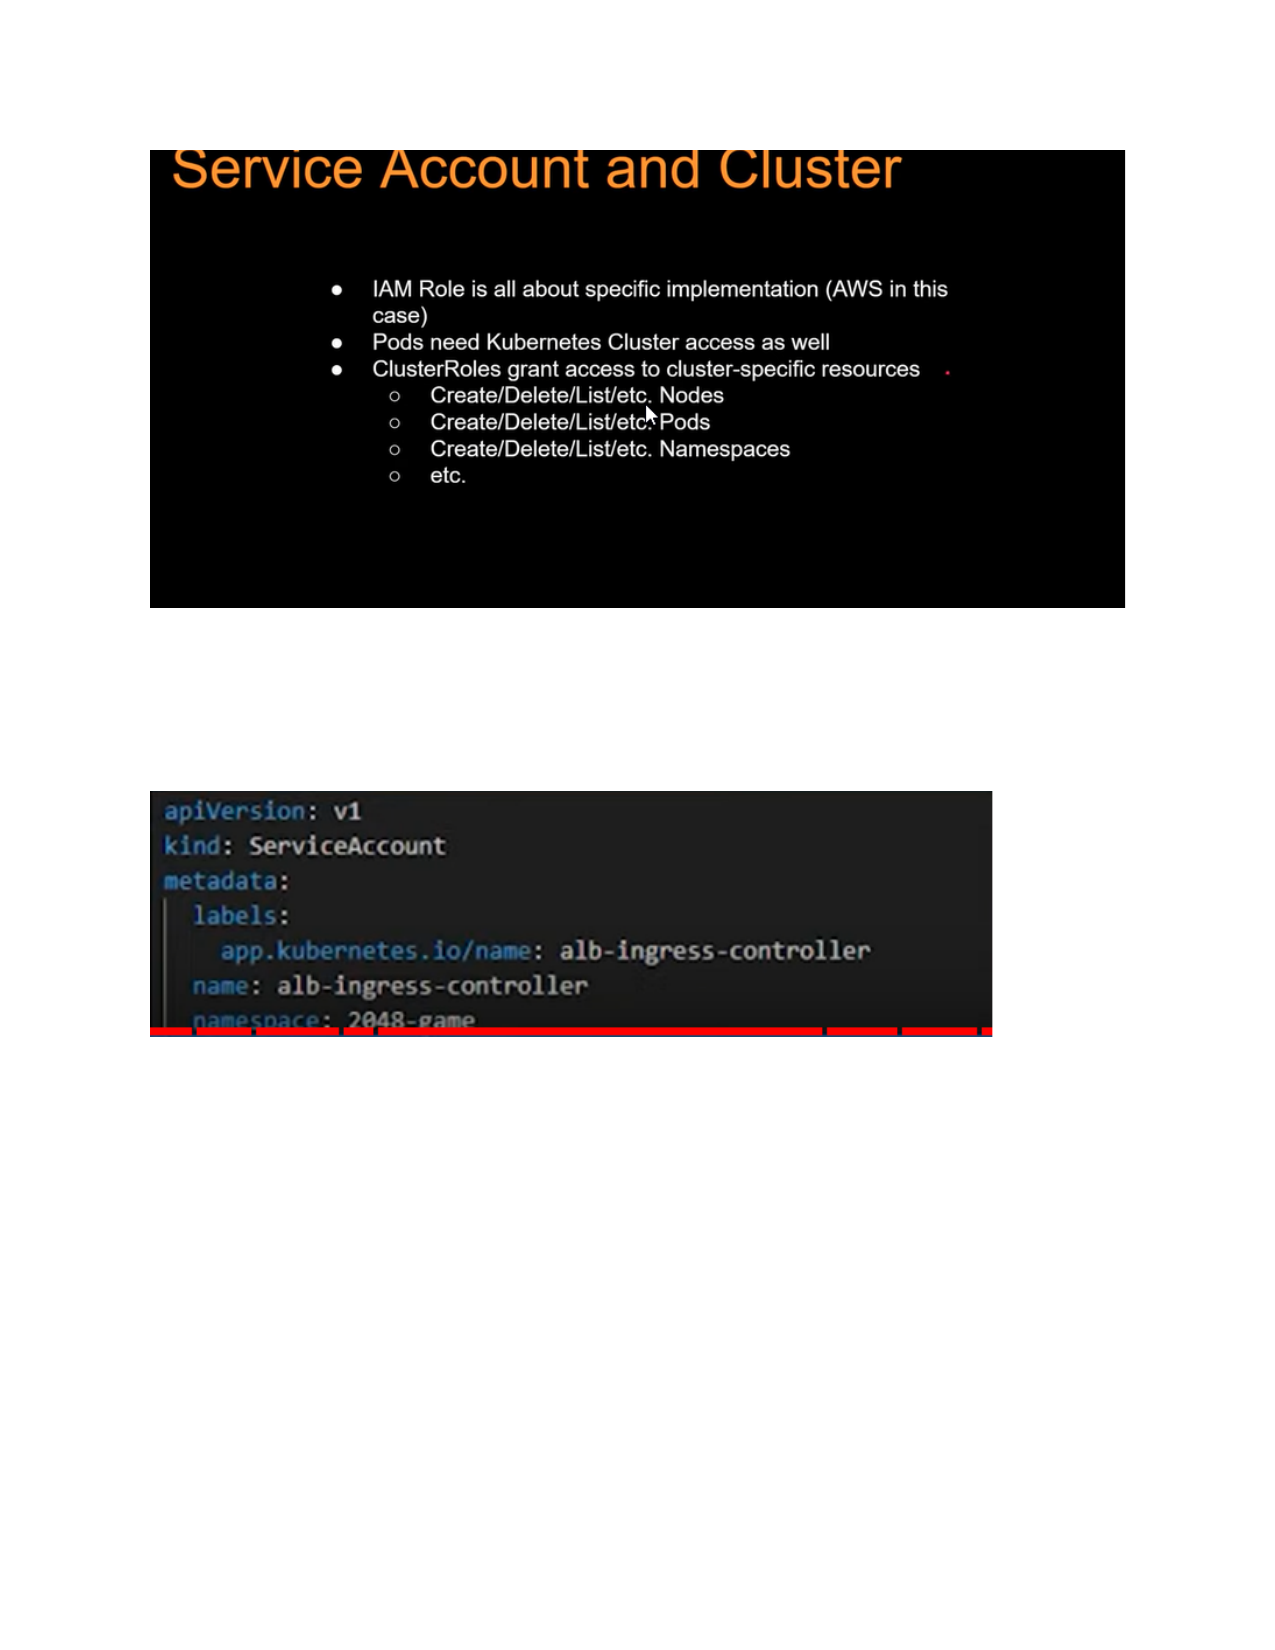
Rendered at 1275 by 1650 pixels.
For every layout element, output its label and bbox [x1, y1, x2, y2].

picture [150, 150, 1125, 608]
picture [150, 791, 993, 1037]
